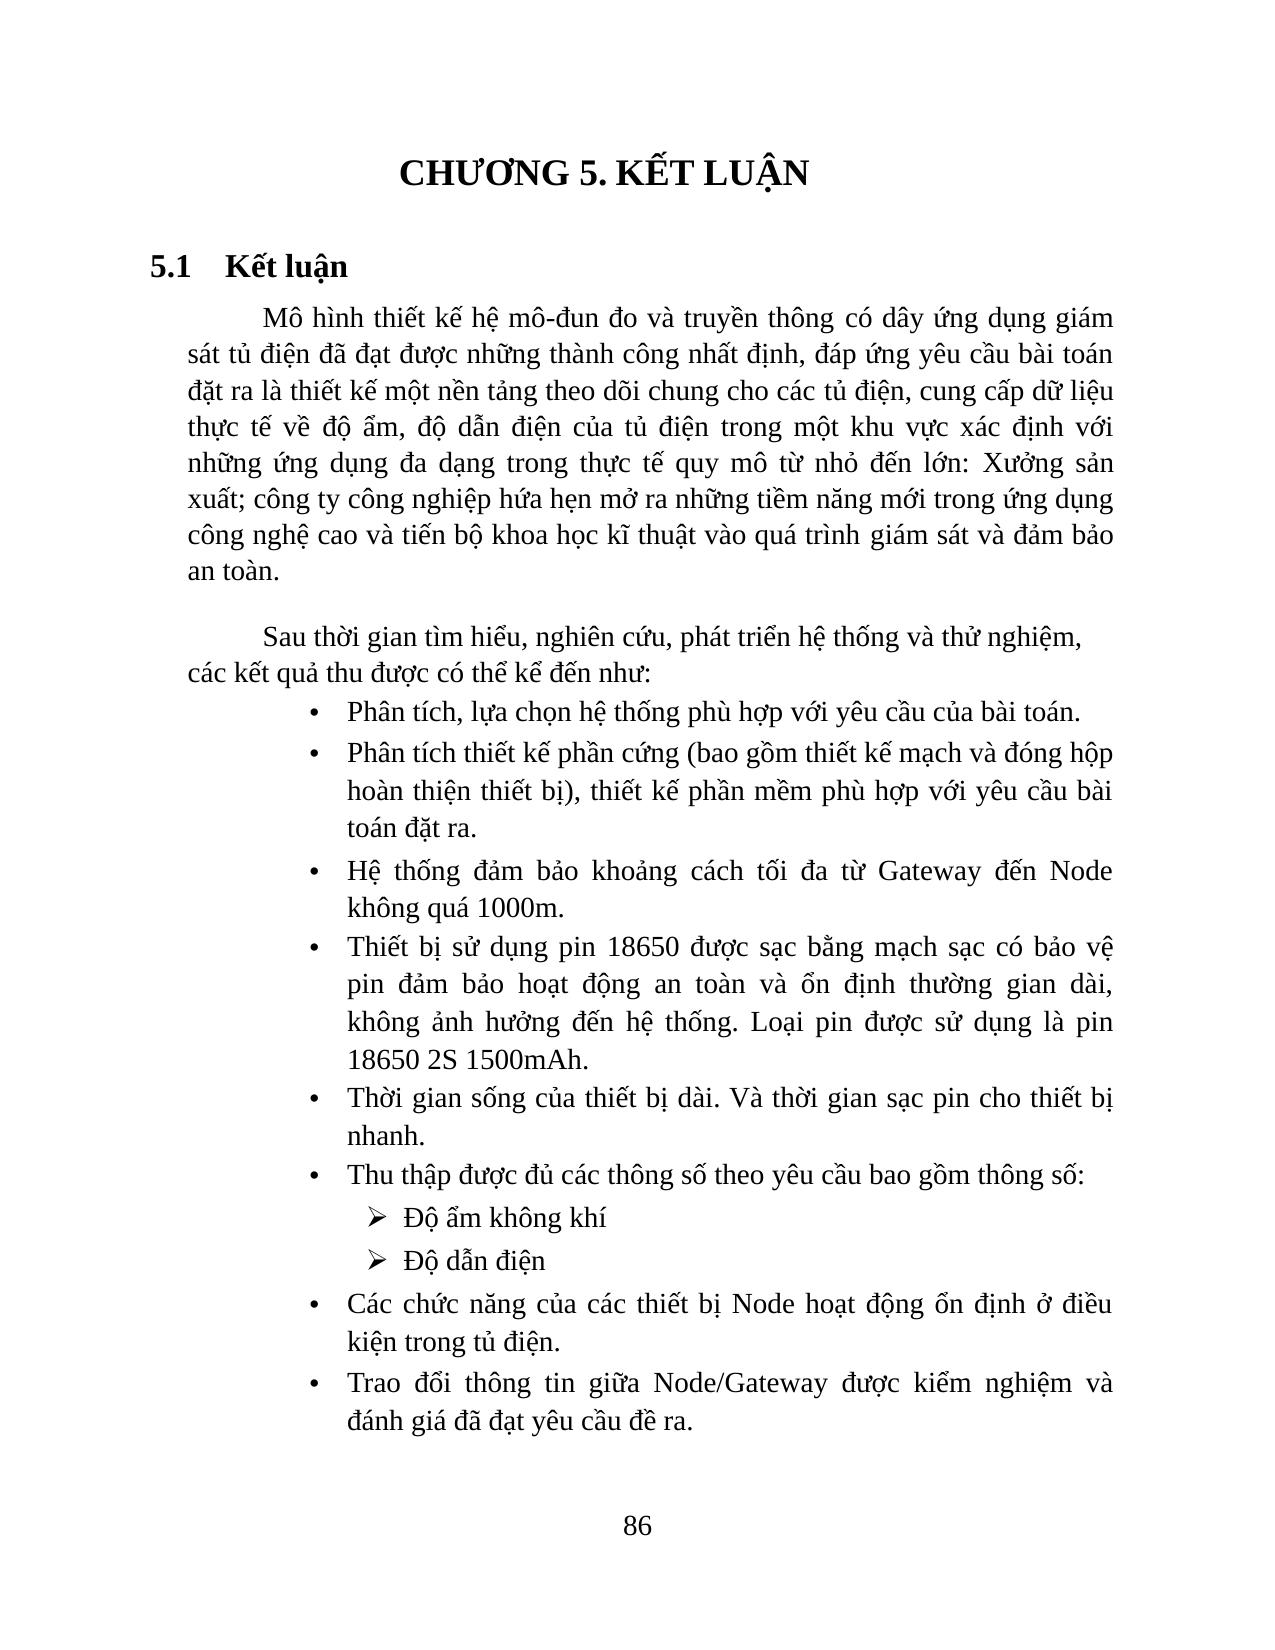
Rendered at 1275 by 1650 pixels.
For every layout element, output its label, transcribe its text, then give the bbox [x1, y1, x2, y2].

subtitle KẾT LUẬN [187, 150, 1125, 193]
list Hệ thống đảm bảo khoảng cách tối đa từ Gateway đến Node không quá 1000m. [309, 853, 1114, 924]
list Thu thập được đủ các thông số theo yêu cầu bao gồm thông số: [309, 1157, 1114, 1190]
text Sau thời gian tìm hiểu, nghiên cứu, phát triển hệ thống và thử nghiệm, các kết quả thu được có thể kể đến như: [187, 619, 1114, 688]
list Độ dẫn điện [366, 1243, 1114, 1277]
list Độ ẩm không khí [366, 1200, 1114, 1233]
list Trao đổi thông tin giữa Node/Gateway được kiểm nghiệm và đánh giá đã đạt yêu cầu đề ra. [309, 1365, 1114, 1436]
list Thiết bị sử dụng pin 18650 được sạc bằng mạch sạc có bảo vệ pin đảm bảo hoạt động an toàn và ổn định thường gian dài, không ảnh hưởng đến hệ thống. Loại pin được sử dụng là pin 18650 2S 1500mAh. [309, 929, 1114, 1076]
text Mô hình thiết kế hệ mô-đun đo và truyền thông có dây ứng dụng giám sát tủ điện đã đạt được những thành công nhất định, đáp ứng yêu cầu bài toán đặt ra là thiết kế một nền tảng theo dõi chung cho các tủ điện, cung cấp dữ liệu thực tế về độ ẩm, độ dẫn điện của tủ điện trong một khu vực xác định với những ứng dụng đa dạng trong thực tế quy mô từ nhỏ đến lớn: Xưởng sản xuất; công ty công nghiệp hứa hẹn mở ra những tiềm năng mới trong ứng dụng công nghệ cao và tiến bộ khoa học kĩ thuật vào quá trình giám sát và đảm bảo an toàn. [187, 300, 1114, 587]
list Các chức năng của các thiết bị Node hoạt động ổn định ở điều kiện trong tủ điện. [309, 1286, 1114, 1357]
subtitle 5.1 Kết luận [150, 247, 1125, 285]
list Phân tích thiết kế phần cứng (bao gồm thiết kế mạch và đóng hộp hoàn thiện thiết bị), thiết kế phần mềm phù hợp với yêu cầu bài toán đặt ra. [309, 735, 1114, 844]
list Thời gian sống của thiết bị dài. Và thời gian sạc pin cho thiết bị nhanh. [309, 1081, 1114, 1152]
list Phân tích, lựa chọn hệ thống phù hợp với yêu cầu của bài toán. [309, 694, 1114, 727]
